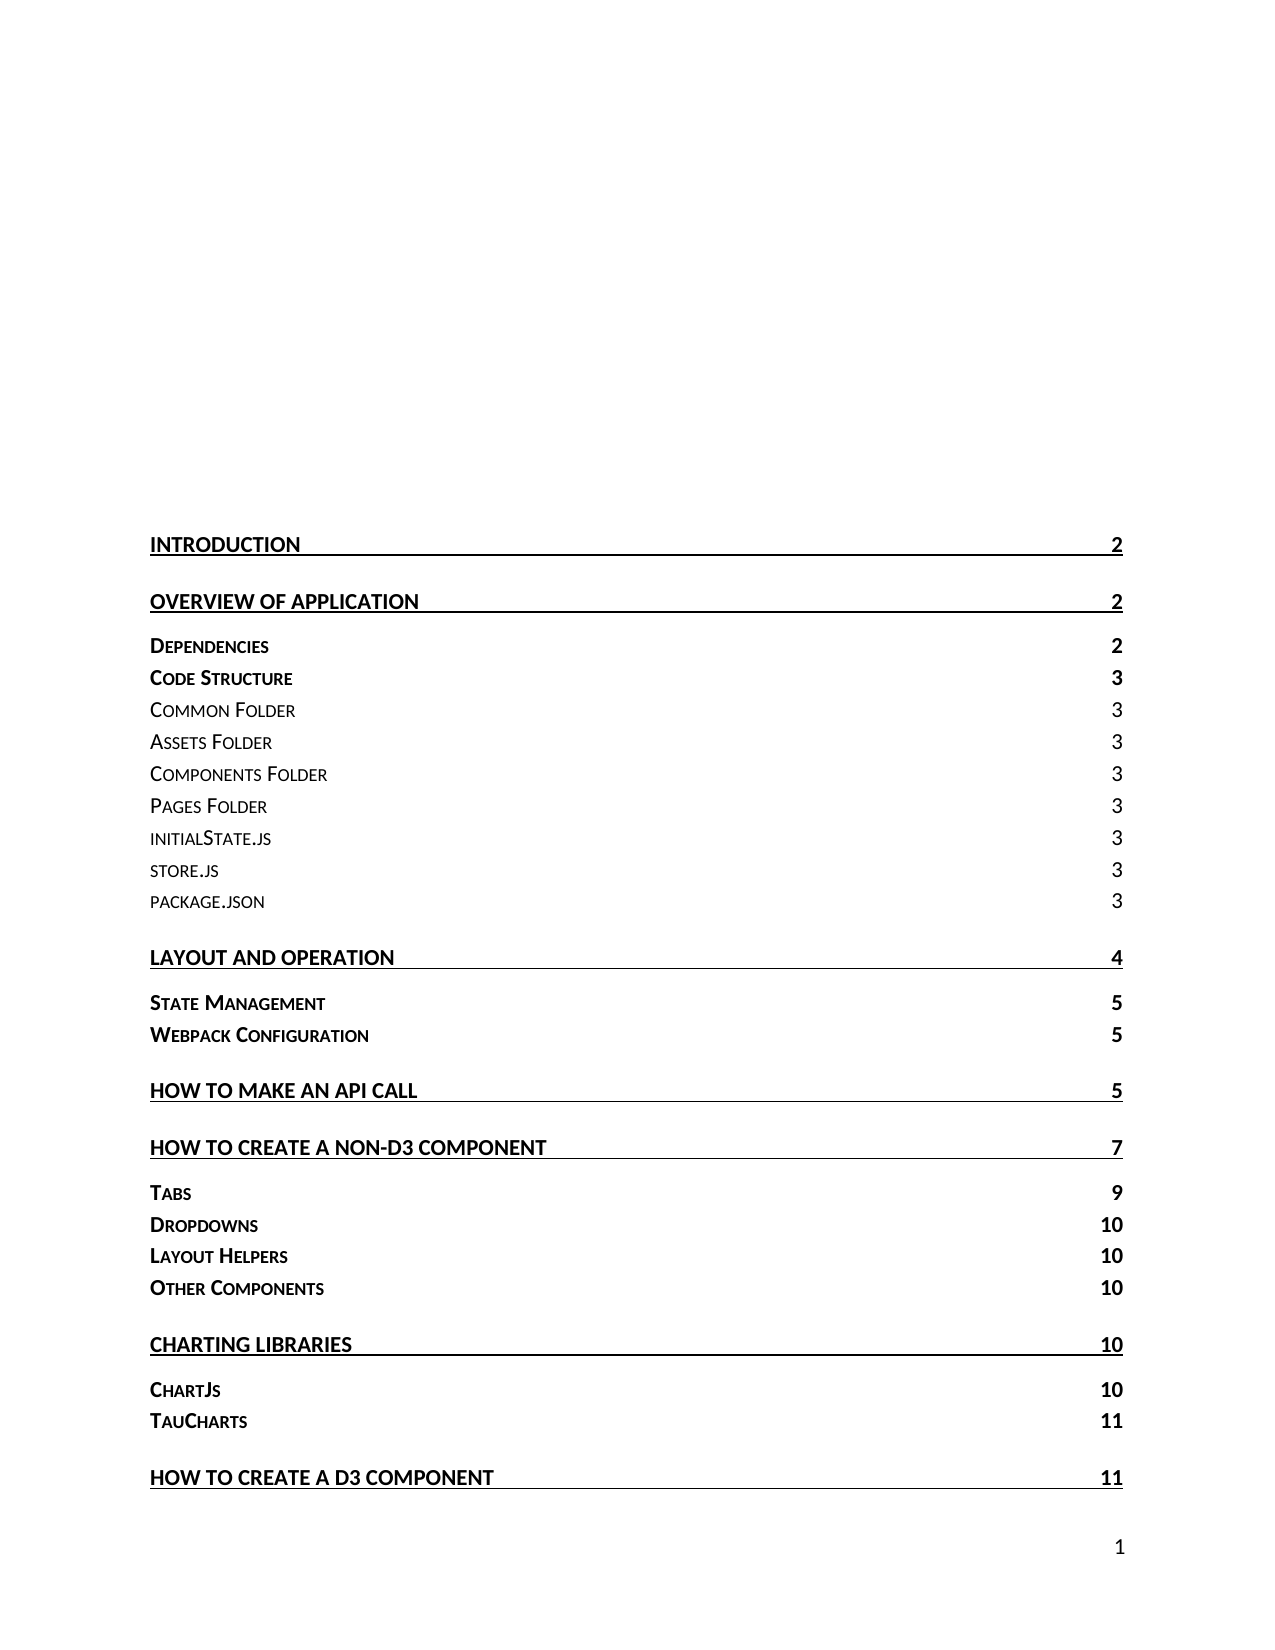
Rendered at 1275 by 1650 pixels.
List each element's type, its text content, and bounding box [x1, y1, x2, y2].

text Overview of Application 2 [150, 587, 1125, 615]
text ChartJs 10 [150, 1375, 1125, 1403]
text Introduction 2 [150, 530, 1125, 558]
text How to Create a D3 Component 11 [150, 1463, 1125, 1491]
text Layout Helpers 10 [150, 1242, 1125, 1269]
text store.js 3 [150, 855, 1125, 883]
text State Management 5 [150, 988, 1125, 1016]
text package.json 3 [150, 887, 1125, 914]
text Other Components 10 [150, 1273, 1125, 1301]
text Pages Folder 3 [150, 791, 1125, 819]
text How to Create a Non-D3 Component 7 [150, 1133, 1125, 1161]
text Charting Libraries 10 [150, 1330, 1125, 1358]
text Dropdowns 10 [150, 1210, 1125, 1238]
text How to Make an API Call 5 [150, 1077, 1125, 1104]
text TauCharts 11 [150, 1407, 1125, 1434]
text Dependencies 2 [150, 632, 1125, 659]
text Components Folder 3 [150, 759, 1125, 787]
text Code Structure 3 [150, 663, 1125, 691]
text Assets Folder 3 [150, 727, 1125, 755]
text Webpack Configuration 5 [150, 1020, 1125, 1048]
text initialState.js 3 [150, 823, 1125, 851]
text Common Folder 3 [150, 695, 1125, 723]
text Tabs 9 [150, 1178, 1125, 1206]
text Layout and Operation 4 [150, 943, 1125, 971]
